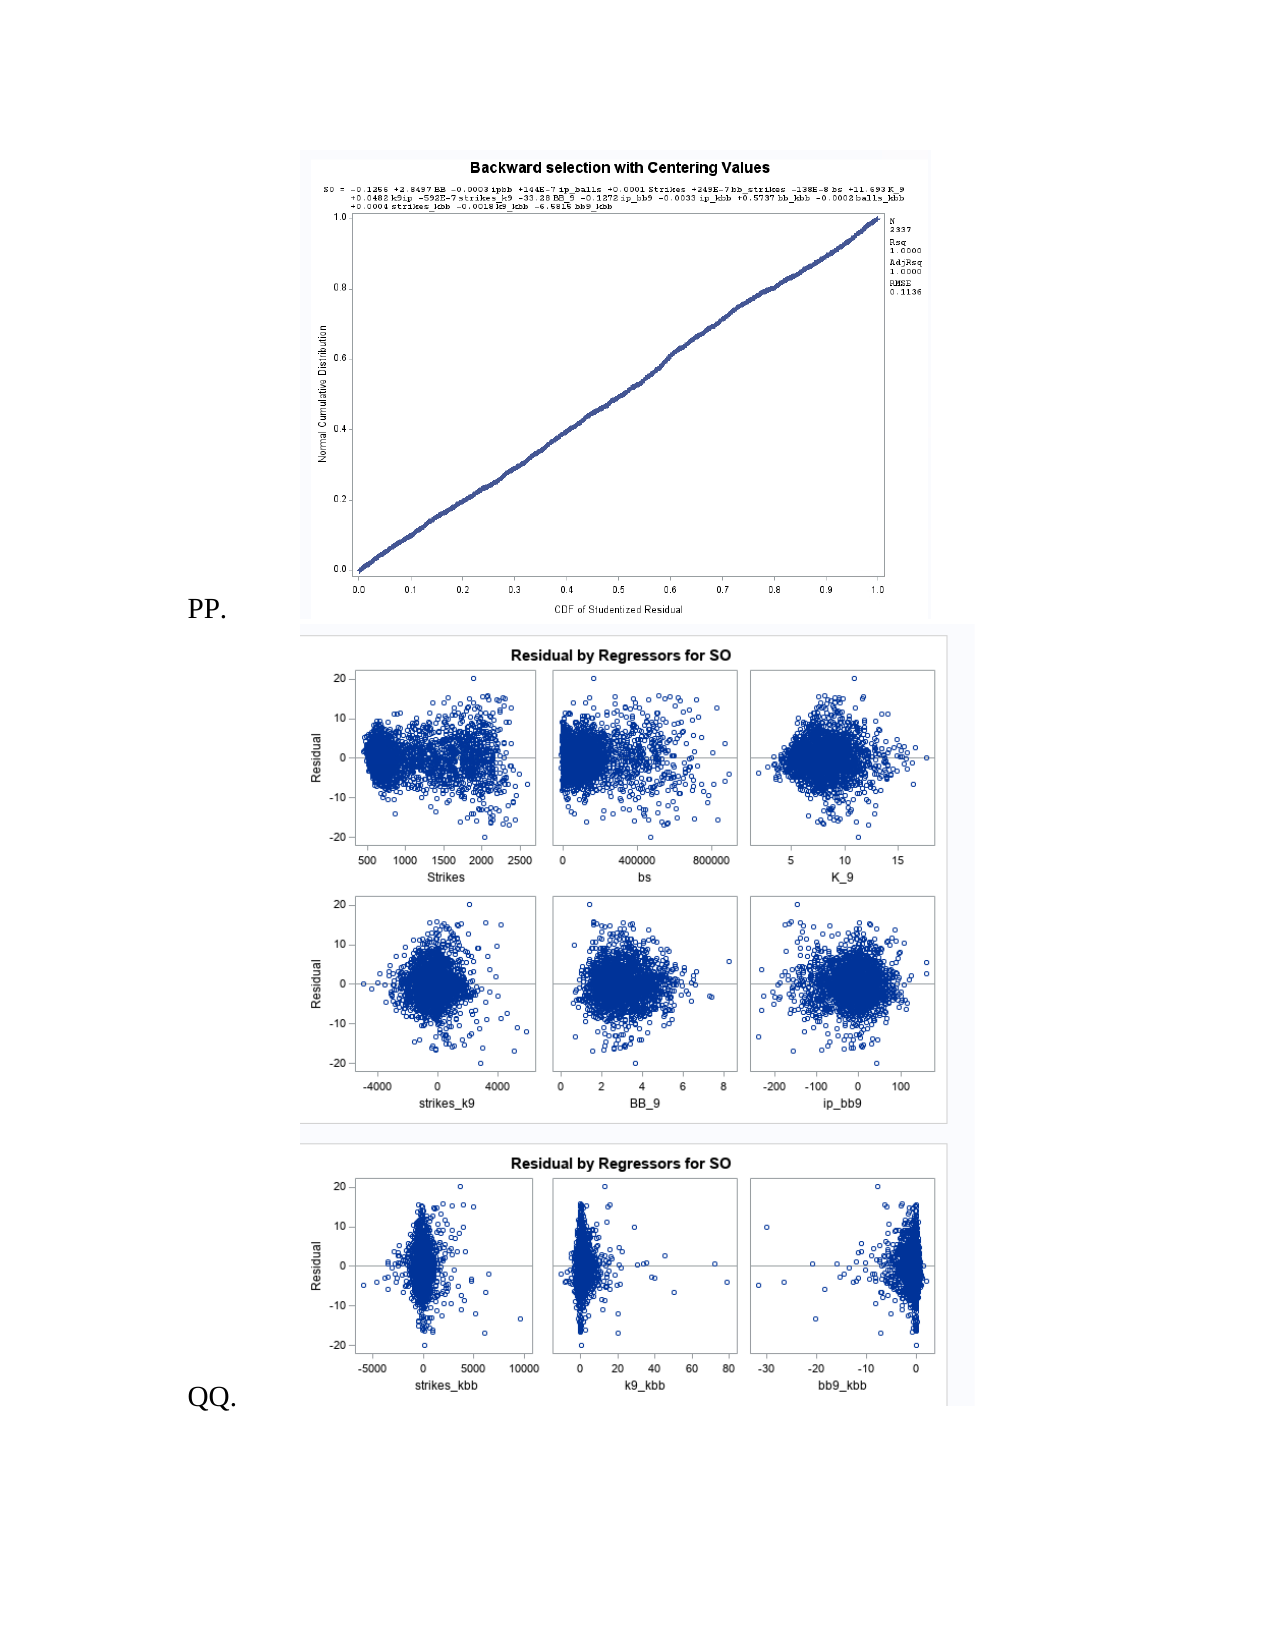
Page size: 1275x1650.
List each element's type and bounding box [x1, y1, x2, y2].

picture [300, 150, 931, 619]
picture [300, 624, 975, 1406]
